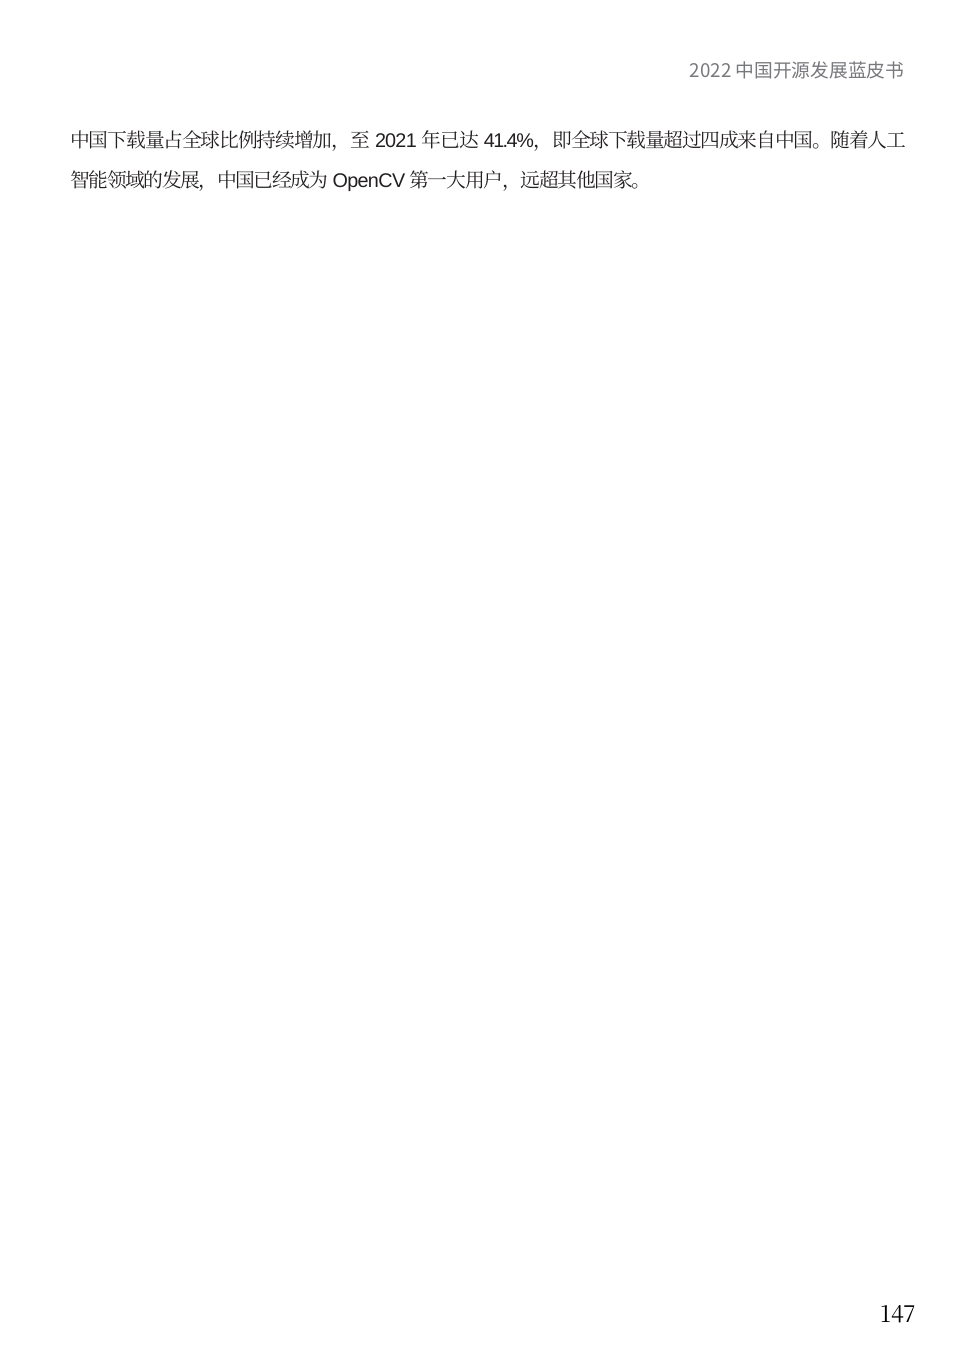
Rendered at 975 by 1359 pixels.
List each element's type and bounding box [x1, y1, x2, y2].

text [70, 125, 909, 193]
